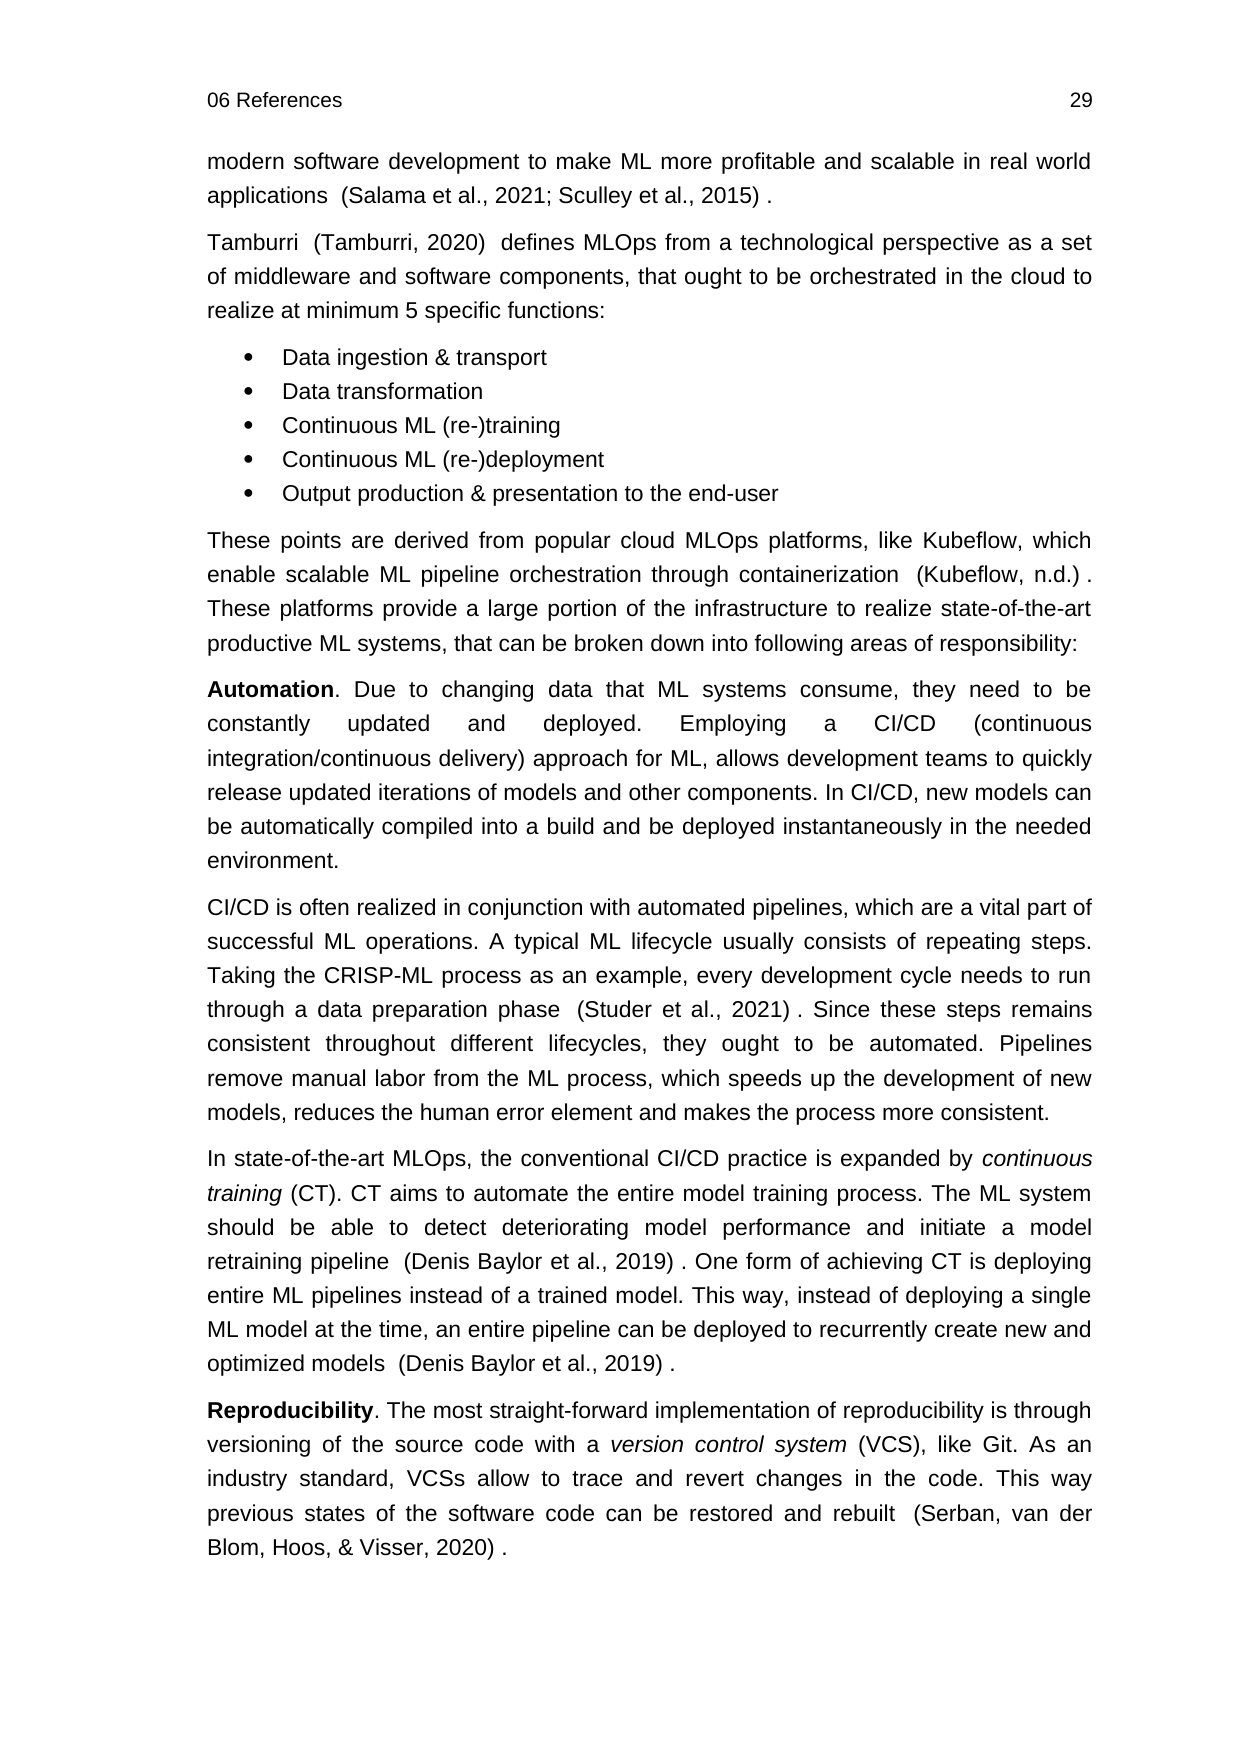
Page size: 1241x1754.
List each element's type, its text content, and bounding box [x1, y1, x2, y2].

text CI/CD is often realized in conjunction with automated pipelines, which are a vital part of successful ML operations. A typical ML lifecycle usually consists of repeating steps. Taking the CRISP-ML process as an example, every development cycle needs to run through a data preparation phase . Since these steps remains consistent throughout different lifecycles, they ought to be automated. Pipelines remove manual labor from the ML process, which speeds up the development of new models, reduces the human error element and makes the process more consistent. [207, 894, 1092, 1125]
list Data transformation [244, 378, 1092, 404]
text In state-of-the-art MLOps, the conventional CI/CD practice is expanded by continuous training (CT). CT aims to automate the entire model training process. The ML system should be able to detect deteriorating model performance and initiate a model retraining pipeline . One form of achieving CT is deploying entire ML pipelines instead of a trained model. This way, instead of deploying a single ML model at the time, an entire pipeline can be deployed to recurrently create new and optimized models . [207, 1145, 1092, 1377]
list Continuous ML (re-)deployment [244, 446, 1092, 473]
list Output production & presentation to the end-user [244, 480, 1092, 507]
list Continuous ML (re-)training [244, 412, 1092, 438]
text Tamburri defines MLOps from a technological perspective as a set of middleware and software components, that ought to be orchestrated in the cloud to realize at minimum 5 specific functions: [207, 229, 1092, 323]
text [207, 148, 1092, 208]
text These points are derived from popular cloud MLOps platforms, like Kubeflow, which enable scalable ML pipeline orchestration through containerization . These platforms provide a large portion of the infrastructure to realize state-of-the-art productive ML systems, that can be broken down into following areas of responsibility: [207, 527, 1092, 656]
text Automation. Due to changing data that ML systems consume, they need to be constantly updated and deployed. Employing a CI/CD (continuous integration/continuous delivery) approach for ML, allows development teams to quickly release updated iterations of models and other components. In CI/CD, new models can be automatically compiled into a build and be deployed instantaneously in the needed environment. [207, 676, 1092, 873]
list Data ingestion & transport [244, 344, 1092, 370]
text Reproducibility. The most straight-forward implementation of reproducibility is through versioning of the source code with a version control system (VCS), like Git. As an industry standard, VCSs allow to trace and revert changes in the code. This way previous states of the software code can be restored and rebuilt . [207, 1397, 1092, 1560]
